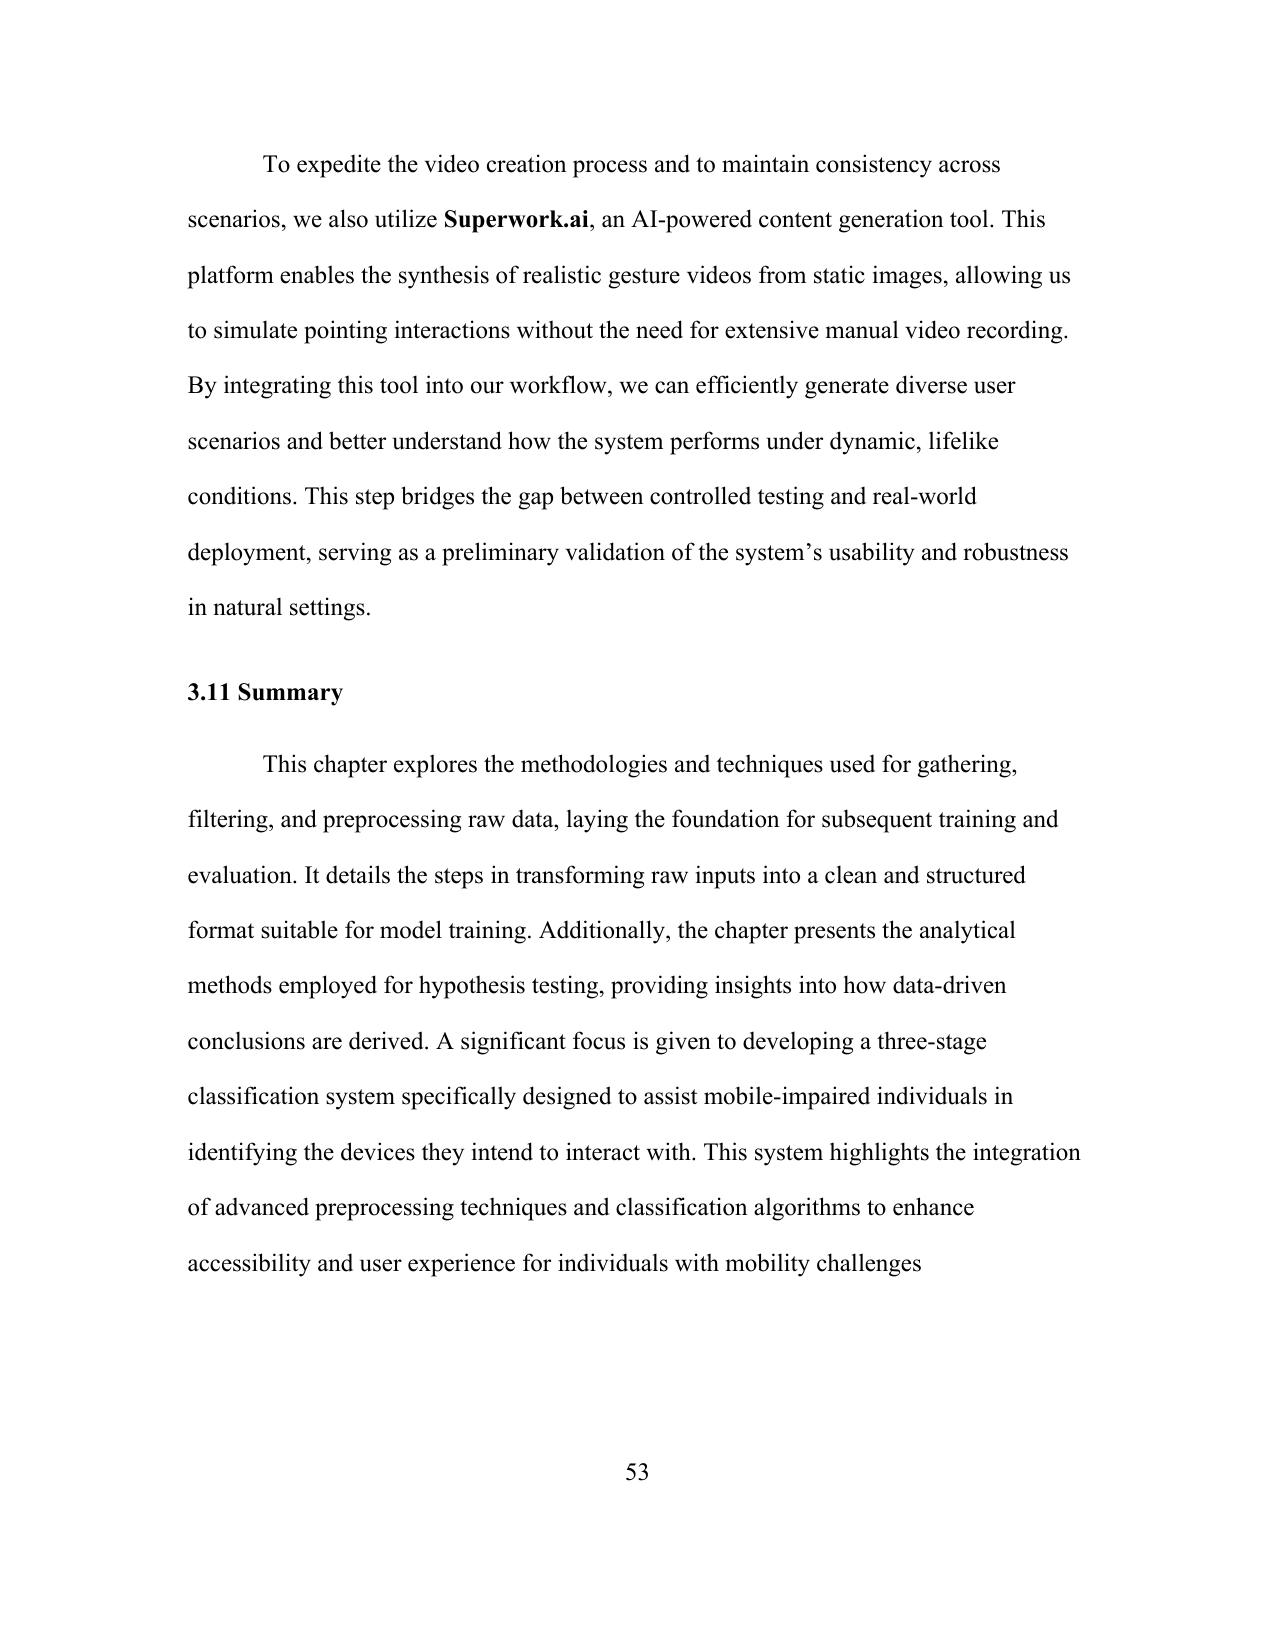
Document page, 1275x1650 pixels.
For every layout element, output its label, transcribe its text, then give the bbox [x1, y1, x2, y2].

text To expedite the video creation process and to maintain consistency across scenarios, we also utilize Superwork.ai, an AI-powered content generation tool. This platform enables the synthesis of realistic gesture videos from static images, allowing us to simulate pointing interactions without the need for extensive manual video recording. By integrating this tool into our workflow, we can efficiently generate diverse user scenarios and better understand how the system performs under dynamic, lifelike conditions. This step bridges the gap between controlled testing and real-world deployment, serving as a preliminary validation of the system’s usability and robustness in natural settings. [187, 150, 1087, 621]
subtitle 3.11 Summary [187, 678, 1087, 706]
text This chapter explores the methodologies and techniques used for gathering, filtering, and preprocessing raw data, laying the foundation for subsequent training and evaluation. It details the steps in transforming raw inputs into a clean and structured format suitable for model training. Additionally, the chapter presents the analytical methods employed for hypothesis testing, providing insights into how data-driven conclusions are derived. A significant focus is given to developing a three-stage classification system specifically designed to assist mobile-impaired individuals in identifying the devices they intend to interact with. This system highlights the integration of advanced preprocessing techniques and classification algorithms to enhance accessibility and user experience for individuals with mobility challenges [187, 750, 1087, 1276]
